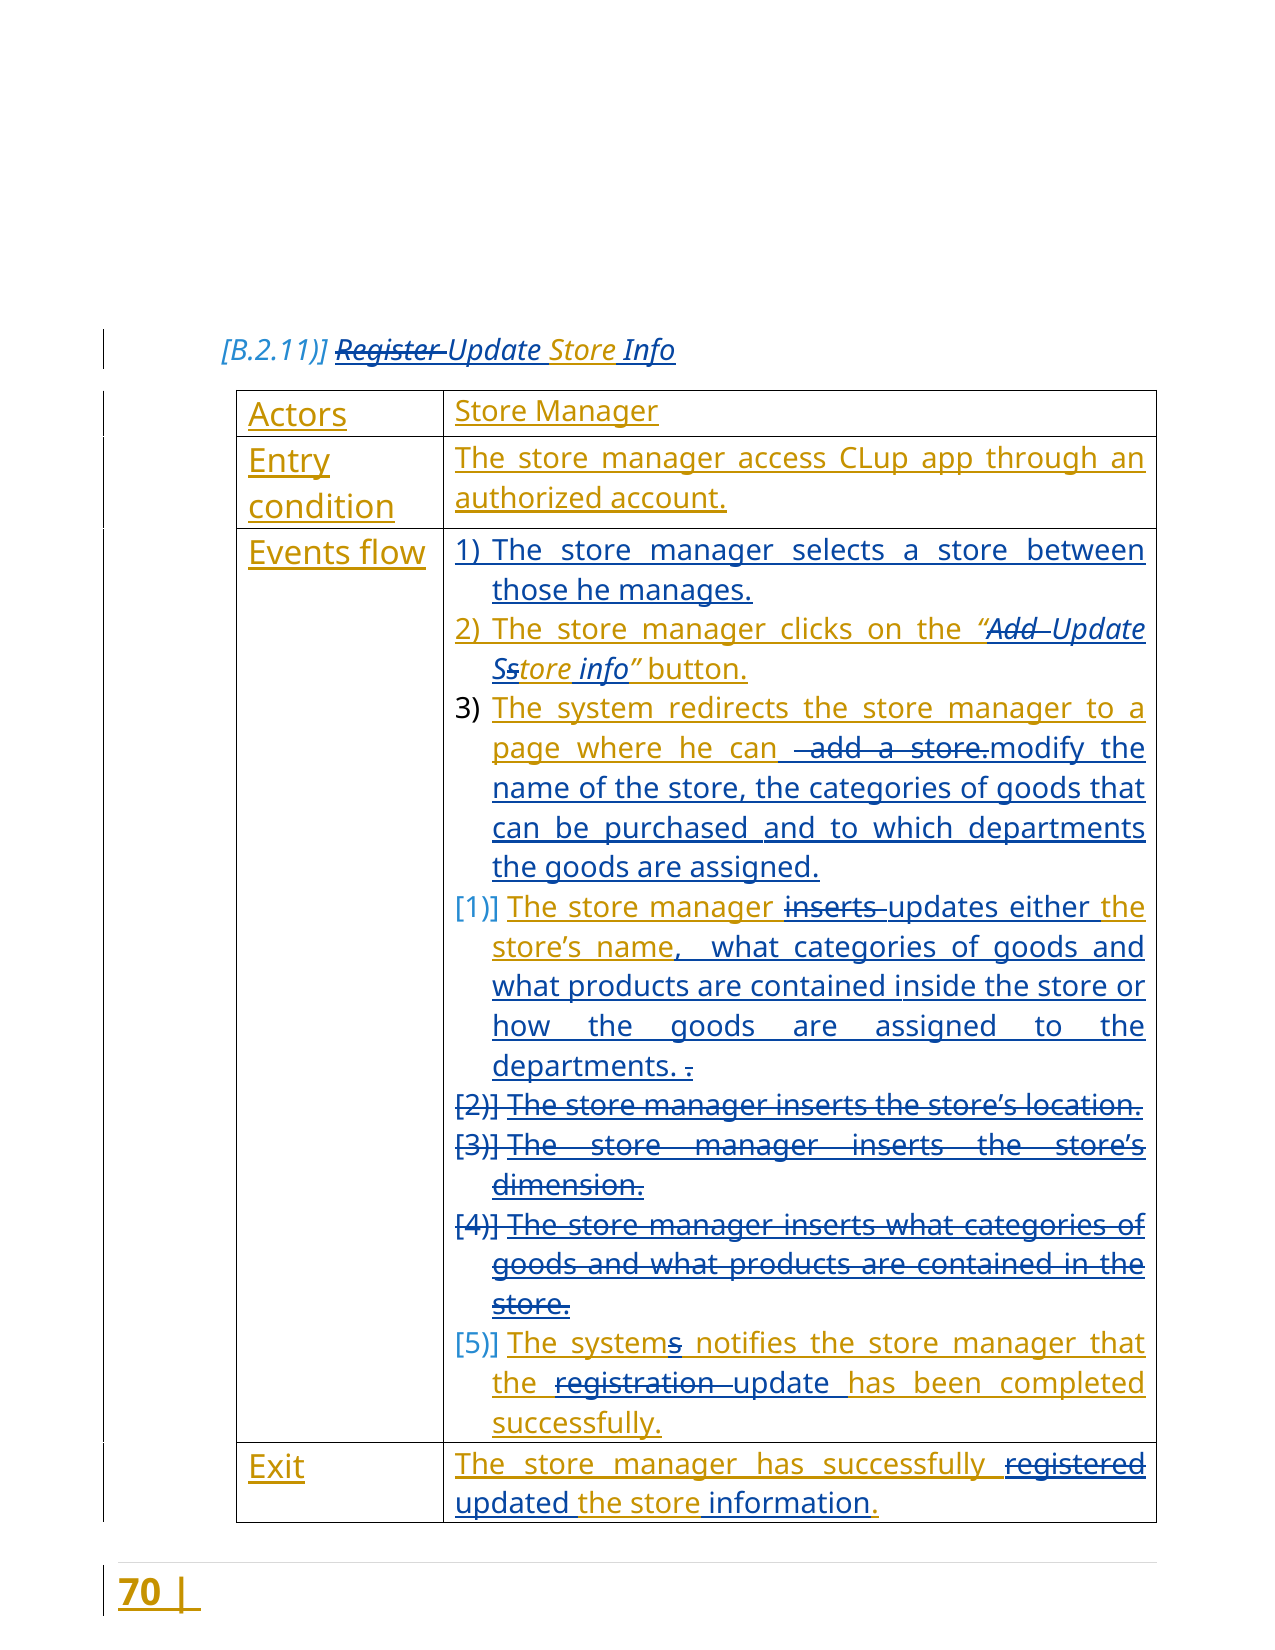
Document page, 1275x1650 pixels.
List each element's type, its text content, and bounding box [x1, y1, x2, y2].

table_cell Events flow [237, 529, 443, 1442]
table_header Actors [237, 391, 443, 436]
table_cell Entry condition [237, 437, 443, 528]
table_cell The store manager access CLup app through an authorized account. [444, 437, 1156, 528]
table_cell The store manager clicks on the “tore” button. The system redirects the store manager to a page where he can The store manager the store’s name The system notifies the store manager that the has been completed successfully. [444, 529, 1156, 1442]
table_header Store Manager [444, 391, 1156, 436]
list Store [221, 329, 1157, 369]
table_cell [444, 1443, 1156, 1522]
table_cell Exit condition [237, 1443, 443, 1522]
